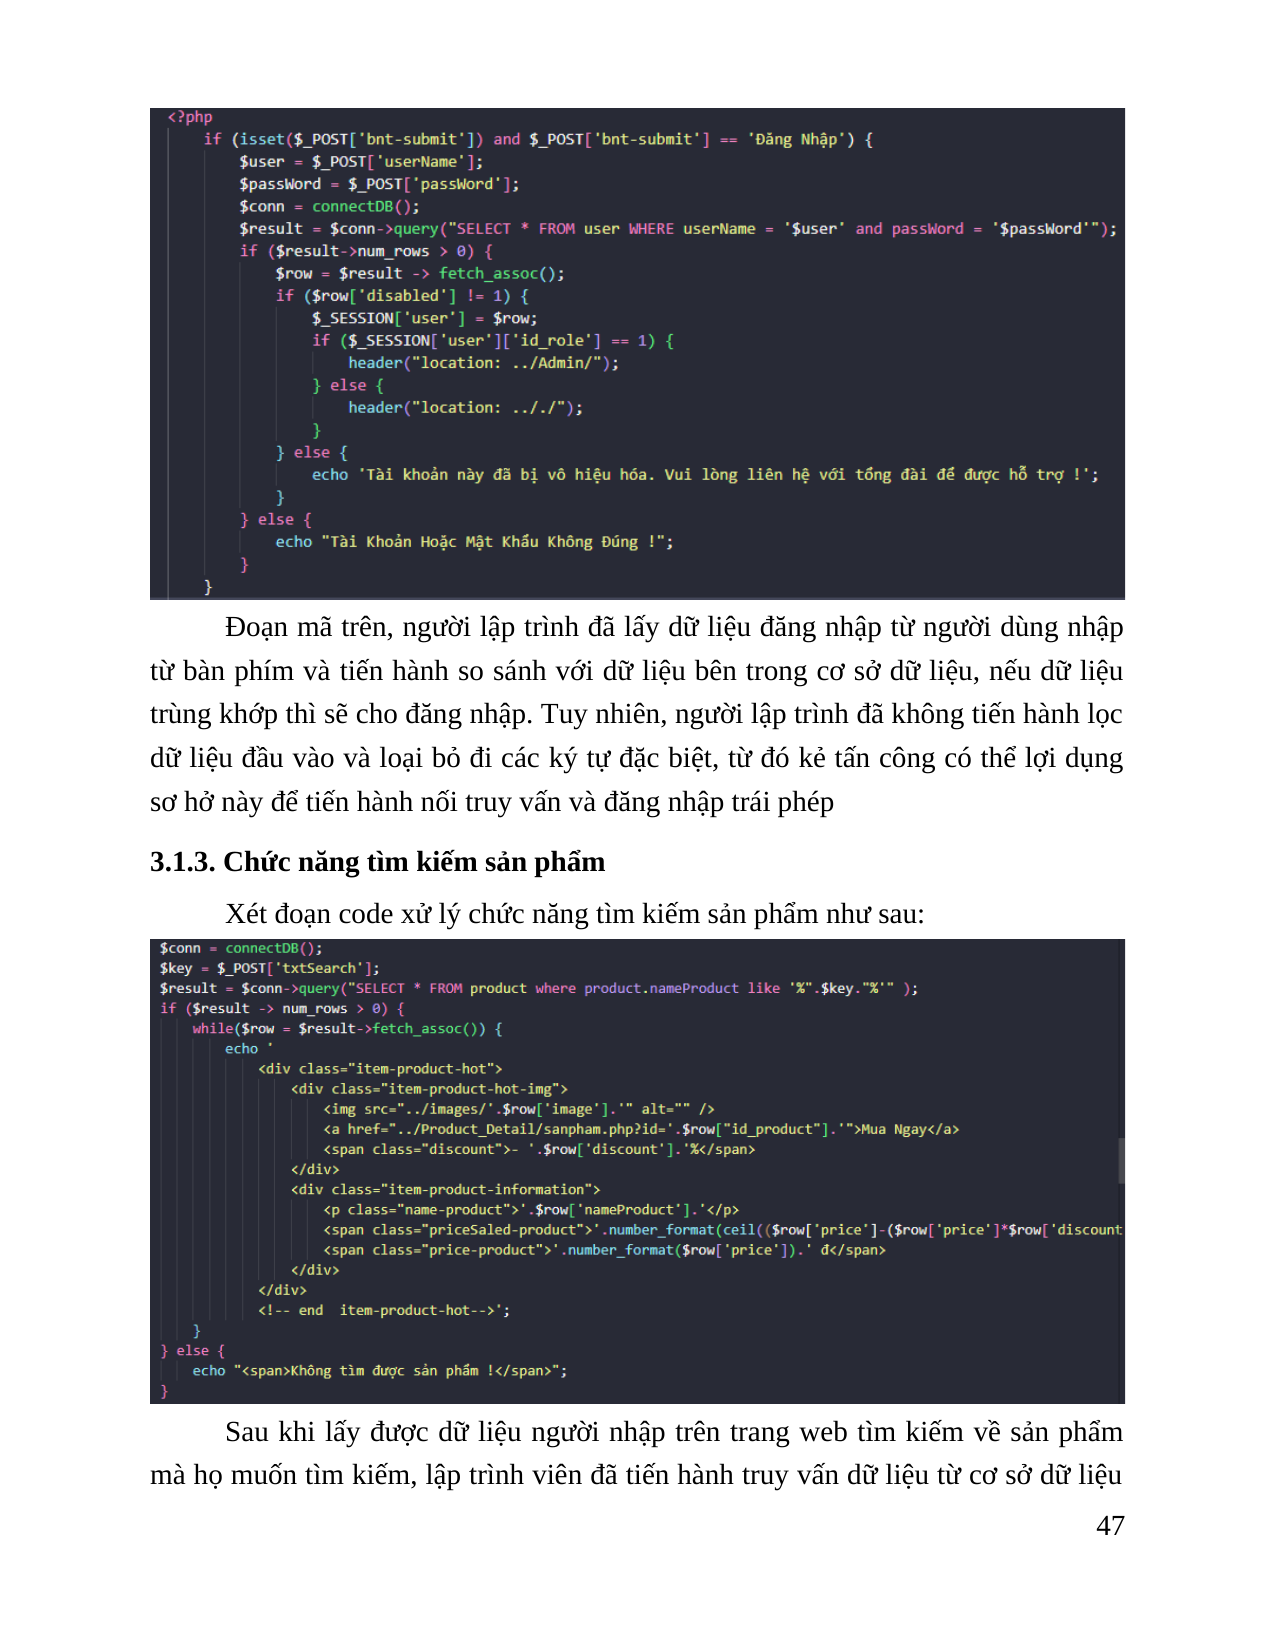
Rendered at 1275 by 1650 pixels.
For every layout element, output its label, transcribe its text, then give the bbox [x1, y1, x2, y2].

picture [150, 108, 1125, 600]
picture [150, 939, 1125, 1404]
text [150, 1414, 1125, 1491]
text Xét đoạn code xử lý chức năng tìm kiếm sản phẩm như sau: [150, 896, 1125, 929]
subtitle 3.1.3. Chức năng tìm kiếm sản phẩm [150, 844, 1125, 877]
text Đoạn mã trên, người lập trình đã lấy dữ liệu đăng nhập từ người dùng nhập từ bàn phím và tiến hành so sánh với dữ liệu bên trong cơ sở dữ liệu, nếu dữ liệu trùng khớp thì sẽ cho đăng nhập. Tuy nhiên, người lập trình đã không tiến hành lọc dữ liệu đầu vào và loại bỏ đi các ký tự đặc biệt, từ đó kẻ tấn công có thể lợi dụng sơ hở này để tiến hành nối truy vấn và đăng nhập trái phép [150, 609, 1125, 817]
